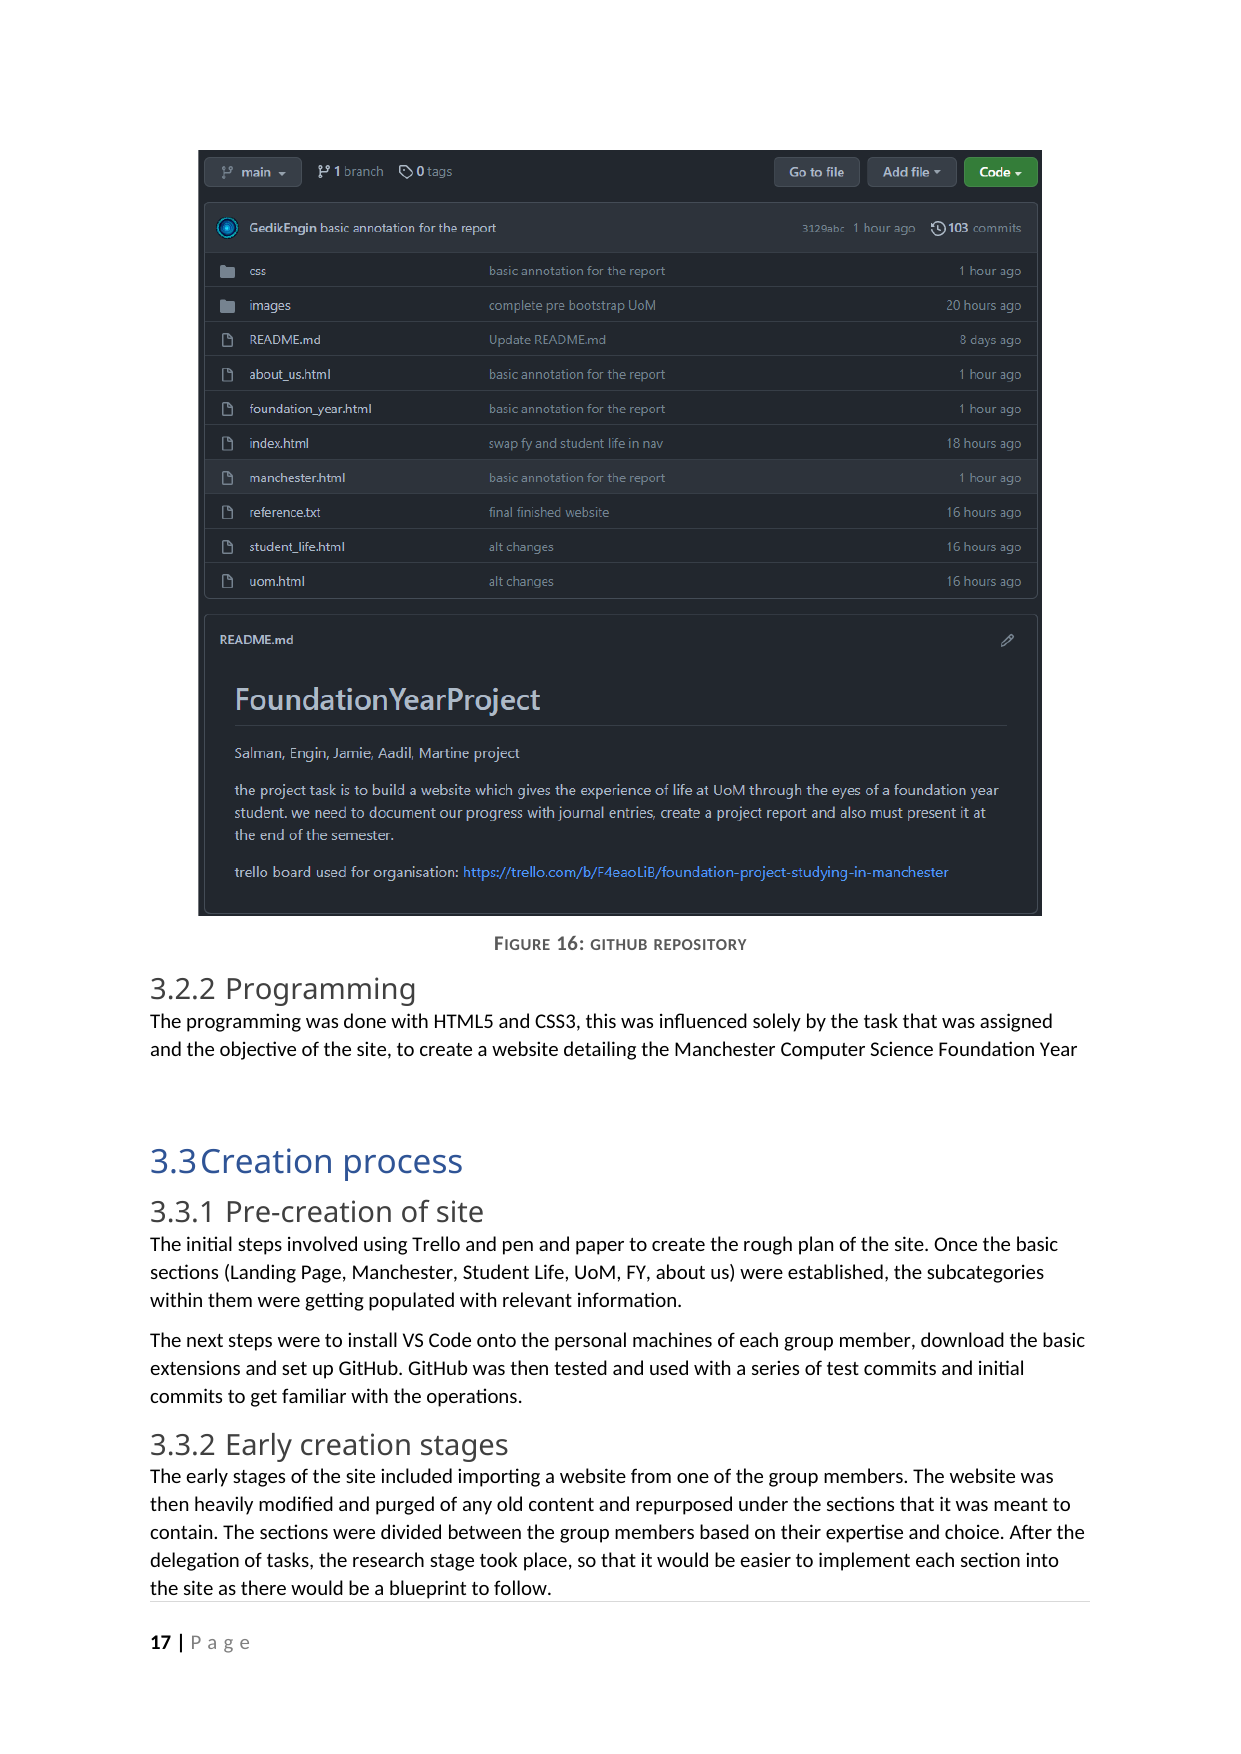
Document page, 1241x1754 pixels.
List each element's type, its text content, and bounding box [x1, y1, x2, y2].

subtitle Programming [150, 968, 1090, 1008]
text The next steps were to install VS Code onto the personal machines of each group member, download the basic extensions and set up GitHub. GitHub was then tested and used with a series of test commits and initial commits to get familiar with the operations. [150, 1327, 1090, 1409]
subtitle Early creation stages [150, 1424, 1090, 1463]
subtitle Creation process [150, 1138, 1090, 1183]
text The initial steps involved using Trello and pen and paper to create the rough plan of the site. Once the basic sections (Landing Page, Manchester, Student Life, UoM, FY, about us) were established, the subcategories within them were getting populated with relevant information. [150, 1231, 1090, 1312]
text The programming was done with HTML5 and CSS3, this was influenced solely by the task that was assigned and the objective of the site, to create a website detailing the Manchester Computer Science Foundation Year [150, 1008, 1090, 1062]
picture [198, 150, 1042, 916]
text Figure 16: github repository [150, 931, 1090, 956]
subtitle Pre-creation of site [150, 1192, 1090, 1231]
text The early stages of the site included importing a website from one of the group members. The website was then heavily modified and purged of any old content and repurposed under the sections that it was meant to contain. The sections were divided between the group members based on their expertise and choice. After the delegation of tasks, the research stage took place, so that it would be easier to implement each section into the site as there would be a blueprint to follow. [150, 1463, 1090, 1601]
